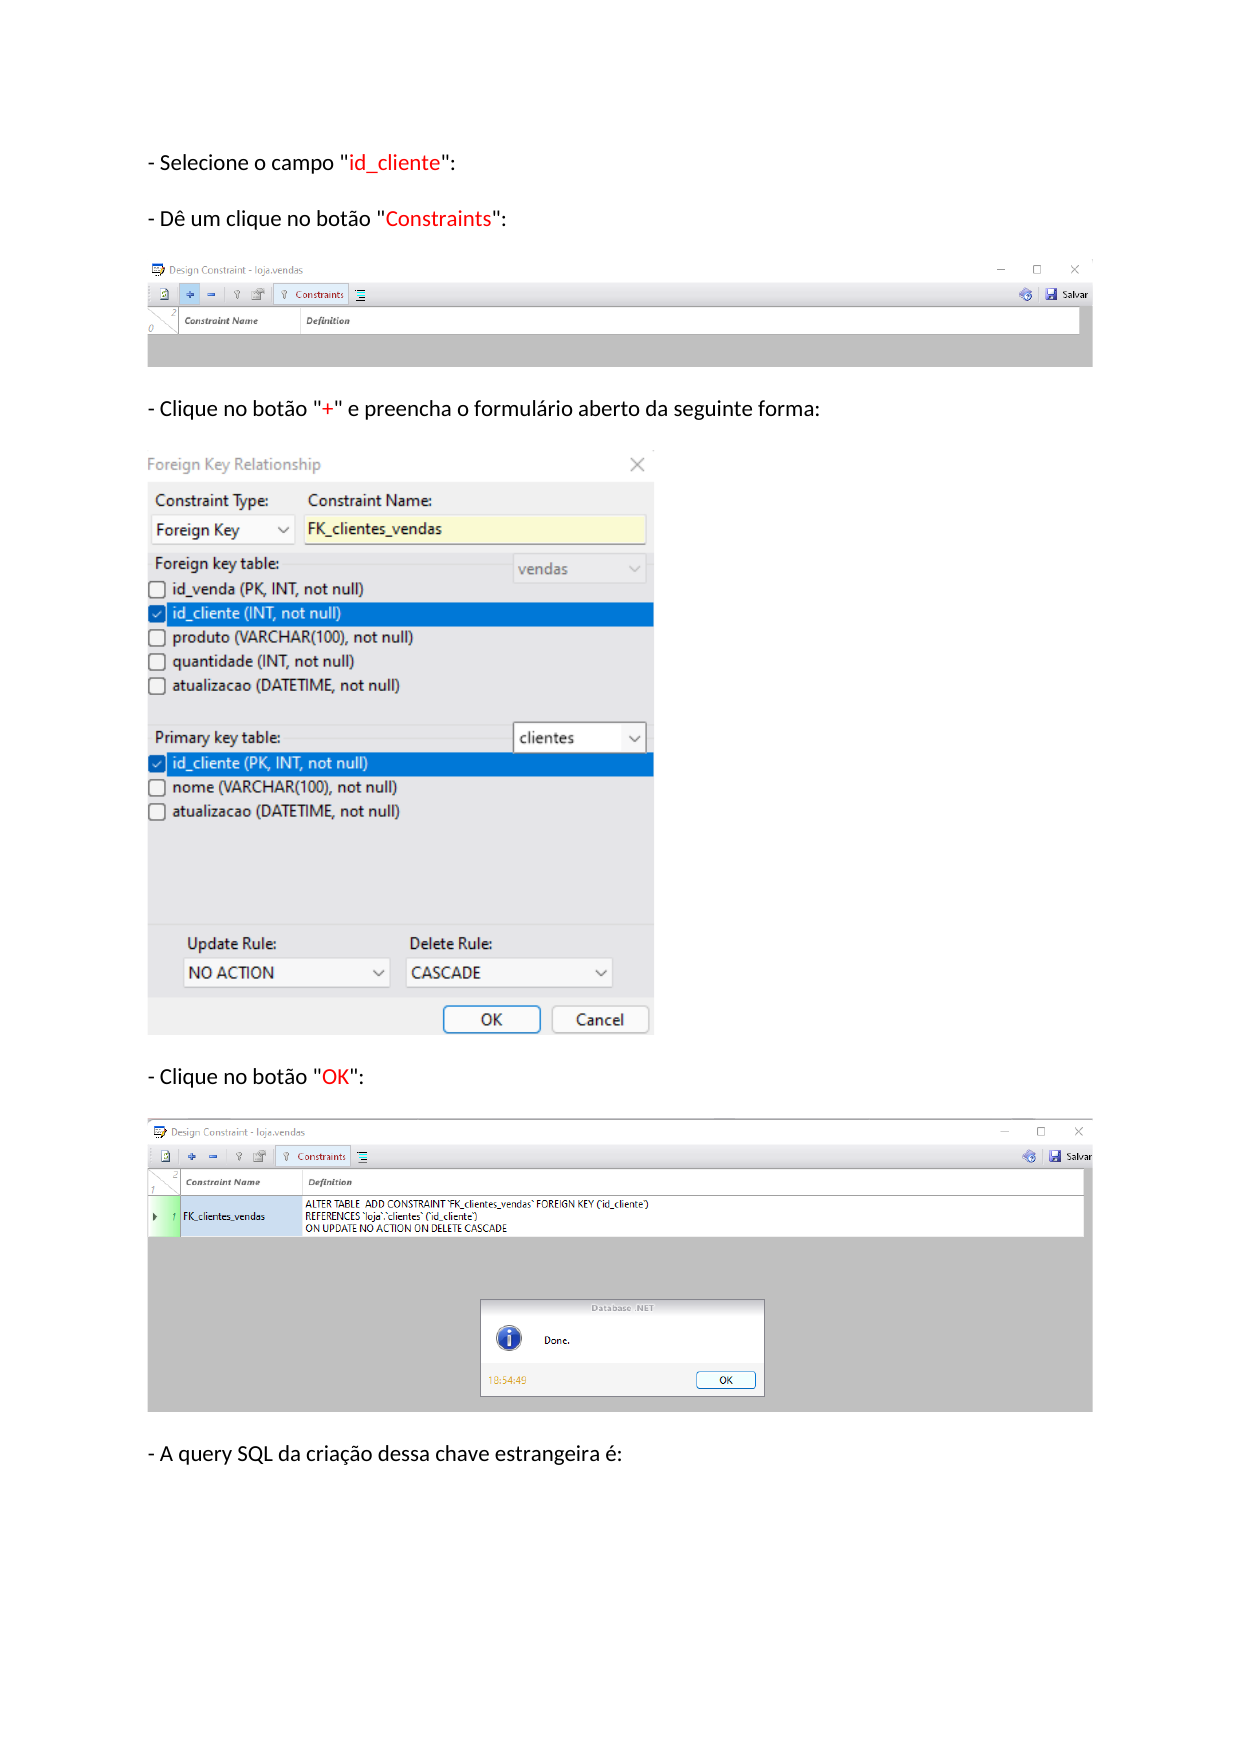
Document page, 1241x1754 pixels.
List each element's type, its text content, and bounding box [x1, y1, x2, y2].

text - Dê um clique no botão "Constraints": [148, 204, 1092, 232]
text - Clique no botão "OK": [148, 1062, 1092, 1090]
text - Clique no botão "+" e preencha o formulário aberto da seguinte forma: [148, 394, 1092, 422]
text - Selecione o campo "id_cliente": [148, 148, 1092, 176]
picture [147, 1118, 1093, 1412]
text - A query SQL da criação dessa chave estrangeira é: [148, 1439, 1092, 1467]
picture [147, 450, 655, 1035]
picture [147, 259, 1093, 367]
